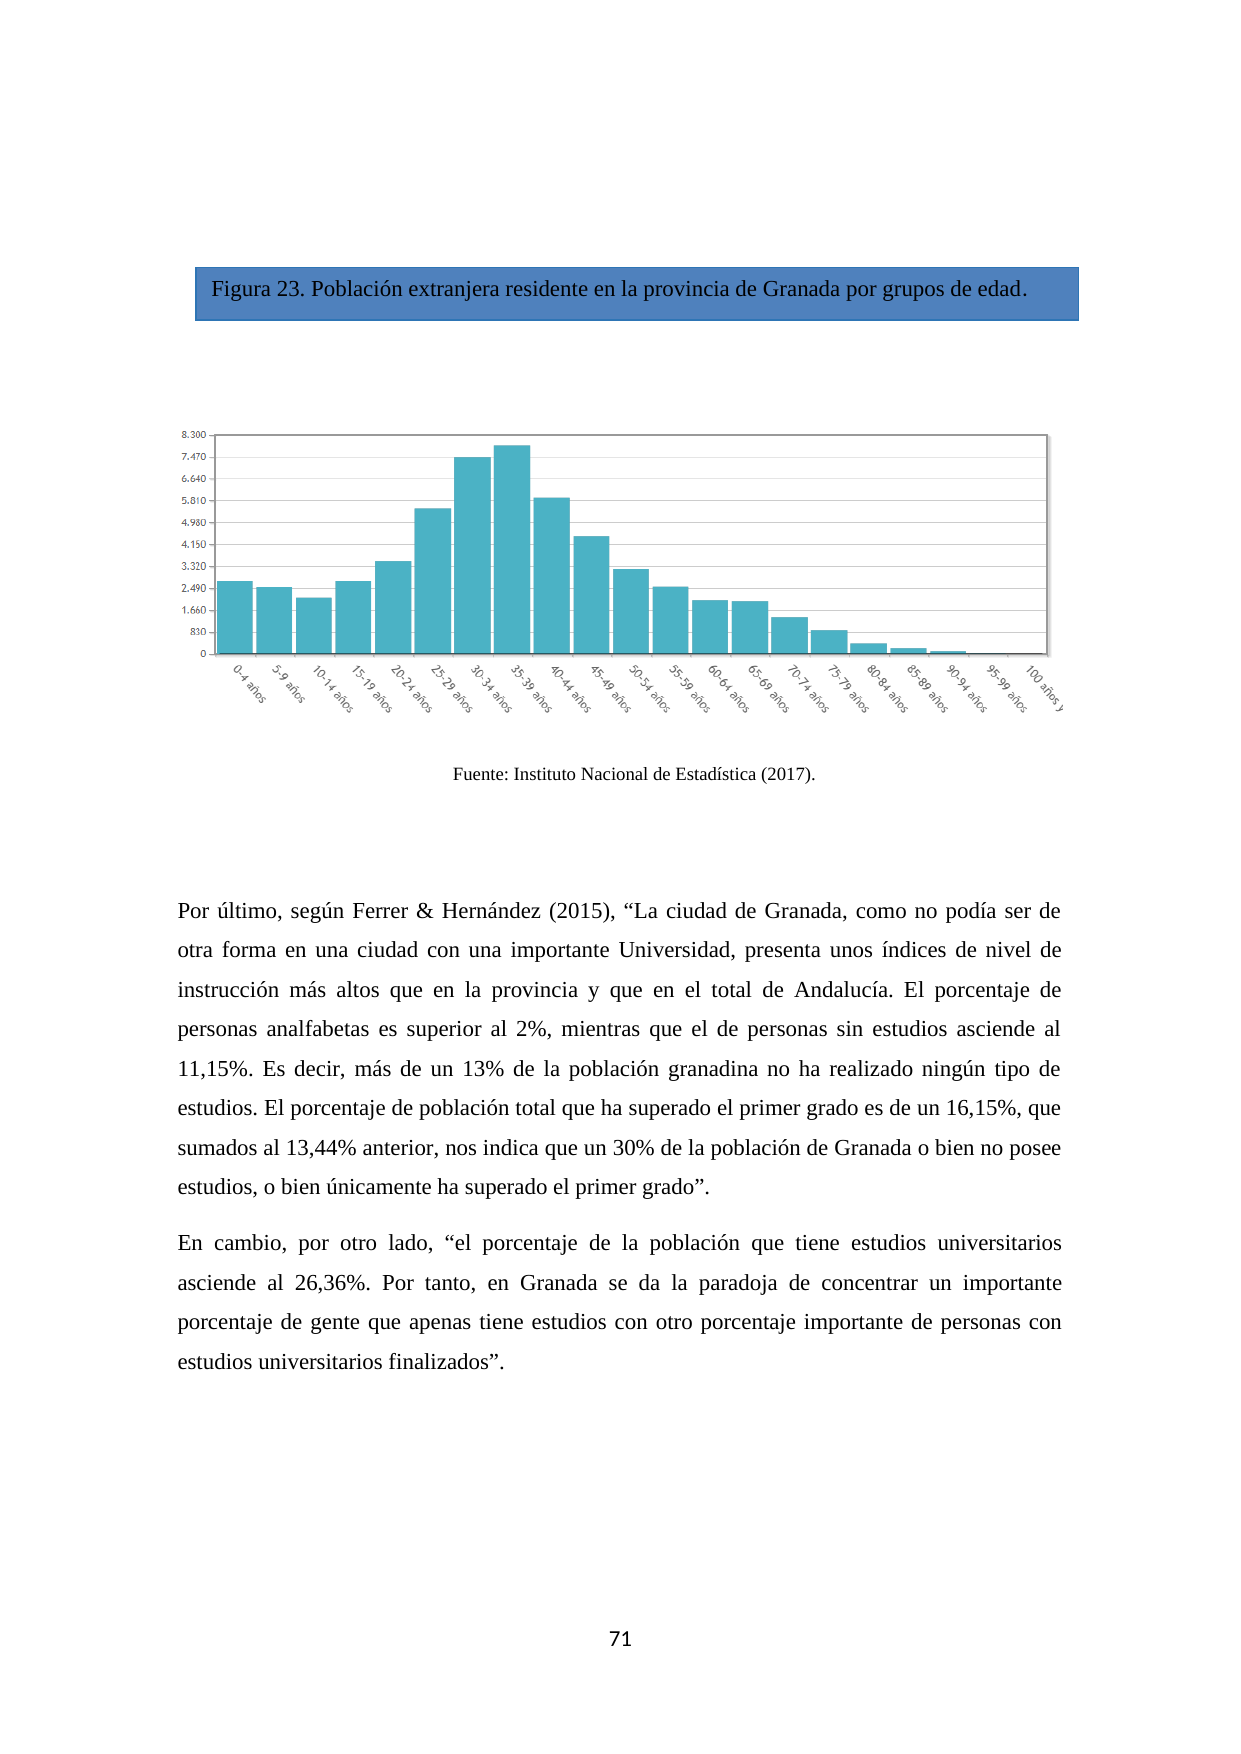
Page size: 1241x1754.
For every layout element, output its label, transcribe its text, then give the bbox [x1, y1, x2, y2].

text En cambio, por otro lado, “el porcentaje de la población que tiene estudios universitarios asciende al 26,36%. Por tanto, en Granada se da la paradoja de concentrar un importante porcentaje de gente que apenas tiene estudios con otro porcentaje importante de personas con estudios universitarios finalizados”. [177, 1229, 1063, 1374]
text Por último, según Ferrer & Hernández (2015), “La ciudad de Granada, como no podía ser de otra forma en una ciudad con una importante Universidad, presenta unos índices de nivel de instrucción más altos que en la provincia y que en el total de Andalucía. El porcentaje de personas analfabetas es superior al 2%, mientras que el de personas sin estudios asciende al 11,15%. Es decir, más de un 13% de la población granadina no ha realizado ningún tipo de estudios. El porcentaje de población total que ha superado el primer grado es de un 16,15%, que sumados al 13,44% anterior, nos indica que un 30% de la población de Granada o bien no posee estudios, o bien únicamente ha superado el primer grado”. [177, 897, 1063, 1200]
picture [177, 426, 1063, 739]
